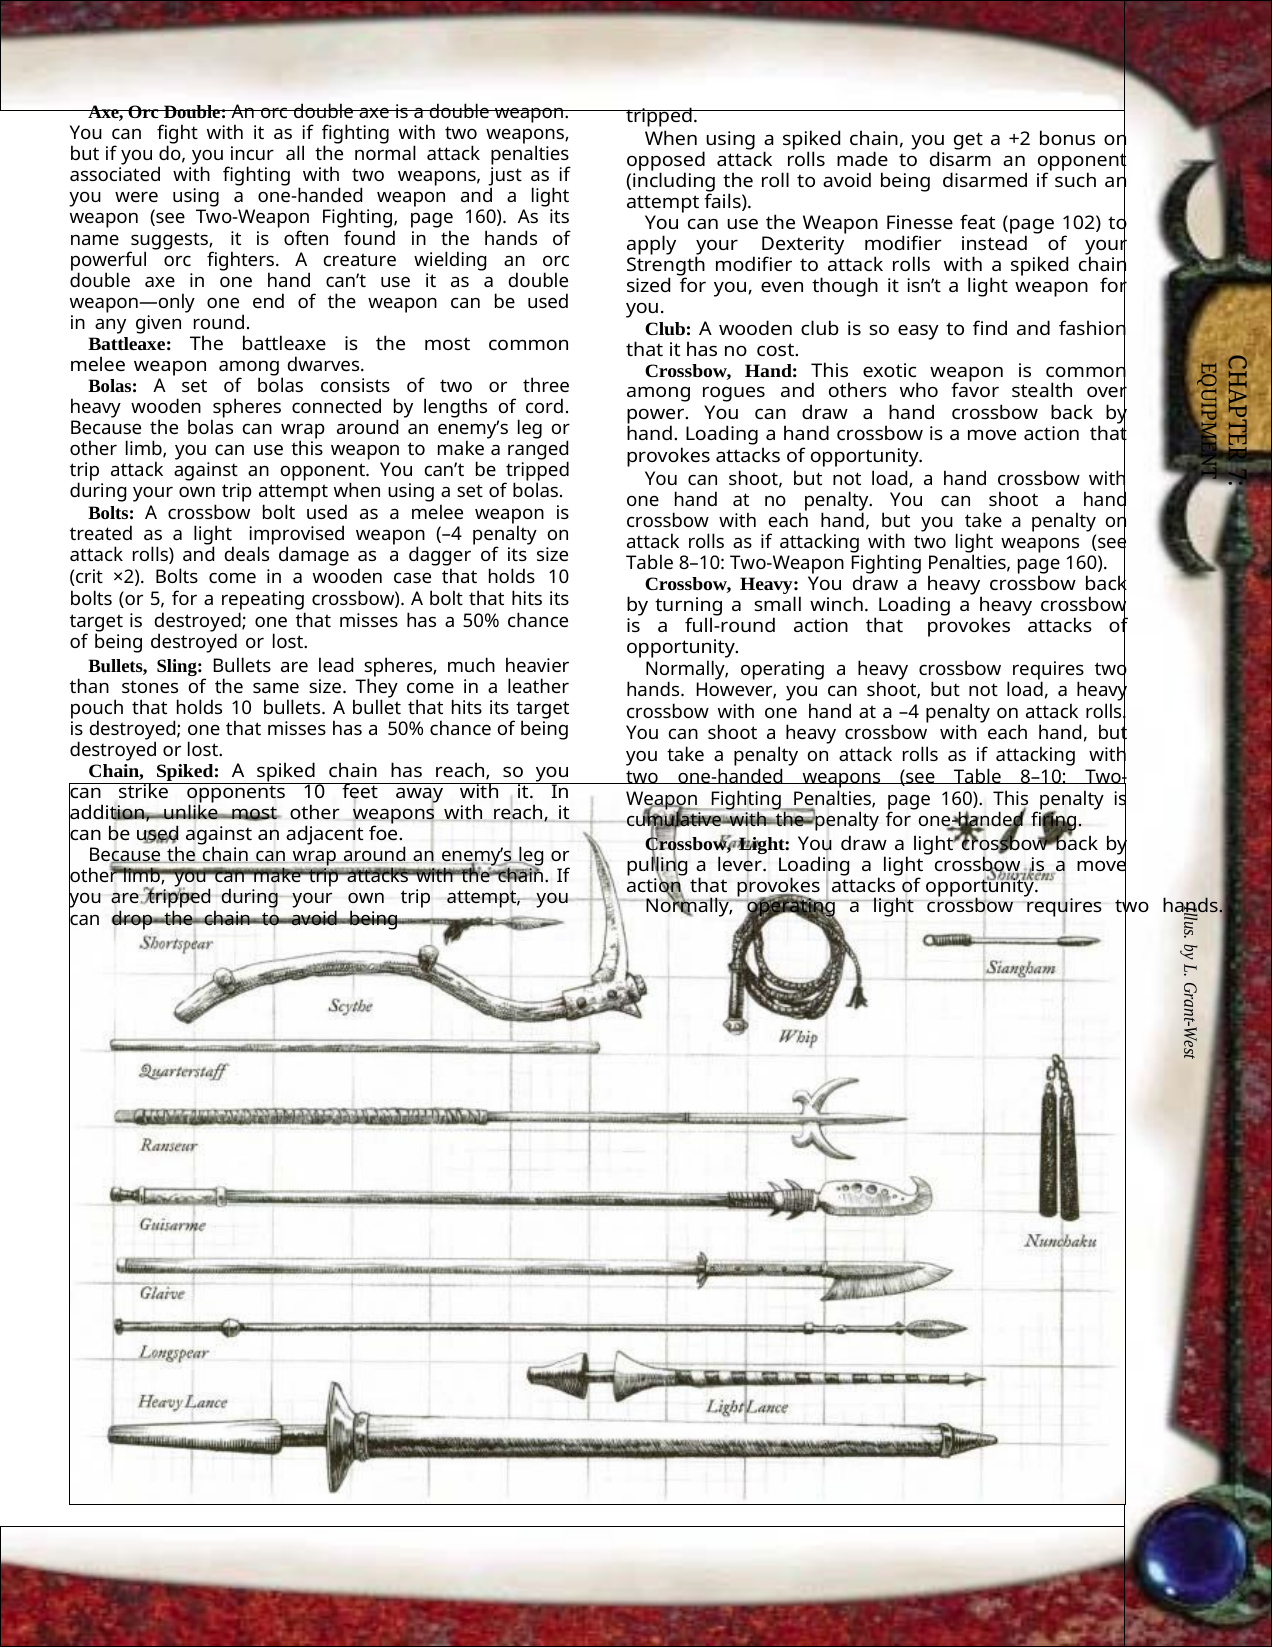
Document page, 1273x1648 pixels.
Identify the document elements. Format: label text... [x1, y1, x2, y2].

text Bolts: A crossbow bolt used as a melee weapon is treated as a light improvised weapon (–4 penalty on attack rolls) and deals damage as a dagger of its size (crit ×2). Bolts come in a wooden case that holds 10 bolts (or 5, for a repeating crossbow). A bolt that hits its target is destroyed; one that misses has a 50% chance of being destroyed or lost. [69, 502, 570, 654]
picture [1, 1527, 1124, 1646]
text Battleaxe: The battleaxe is the most common melee weapon among dwarves. [69, 334, 570, 375]
text When using a spiked chain, you get a +2 bonus on opposed attack rolls made to disarm an opponent (including the roll to avoid being disarmed if such an attempt fails). [626, 129, 1127, 213]
text Crossbow, Light: You draw a light crossbow back by pulling a lever. Loading a light crossbow is a move action that provokes attacks of opportunity. [626, 833, 1127, 897]
text Chain, Spiked: A spiked chain has reach, so you can strike opponents 10 feet away with it. In addition, unlike most other weapons with reach, it can be used against an adjacent foe. [69, 761, 570, 845]
text Bolas: A set of bolas consists of two or three heavy wooden spheres connected by lengths of cord. Because the bolas can wrap around an enemy’s leg or other limb, you can use this weapon to make a ranged trip attack against an opponent. You can’t be tripped during your own trip attempt when using a set of bolas. [69, 376, 570, 502]
text Because the chain can wrap around an enemy’s leg or other limb, you can make trip attacks with the chain. If you are tripped during your own trip attempt, you can drop the chain to avoid being [69, 845, 570, 929]
text Normally, operating a heavy crossbow requires two hands. However, you can shoot, but not load, a heavy crossbow with one hand at a –4 penalty on attack rolls. You can shoot a heavy crossbow with each hand, but you take a penalty on attack rolls as if attacking with two one-handed weapons (see Table 8–10: Two-Weapon Fighting Penalties, page 160). This penalty is cumulative with the penalty for one-handed firing. [626, 658, 1127, 832]
picture [1125, 1, 1271, 1646]
text Axe, Orc Double: An orc double axe is a double weapon. You can fight with it as if fighting with two weapons, but if you do, you incur all the normal attack penalties associated with fighting with two weapons, just as if you were using a one-handed weapon and a light weapon (see Two-Weapon Fighting, page 160). As its name suggests, it is often found in the hands of powerful orc fighters. A creature wielding an orc double axe in one hand can’t use it as a double weapon—only one end of the weapon can be used in any given round. [69, 102, 570, 333]
text Bullets, Sling: Bullets are lead spheres, much heavier than stones of the same size. They come in a leather pouch that holds 10 bullets. A bullet that hits its target is destroyed; one that misses has a 50% chance of being destroyed or lost. [69, 655, 570, 761]
text Club: A wooden club is so easy to find and fashion that it has no cost. [626, 318, 1127, 361]
picture [70, 784, 1125, 1504]
text Normally, operating a light crossbow requires two hands. [644, 897, 1244, 917]
text tripped. [626, 104, 1244, 127]
picture [1, 1, 1124, 110]
text You can shoot, but not load, a hand crossbow with one hand at no penalty. You can shoot a hand crossbow with each hand, but you take a penalty on attack rolls as if attacking with two light weapons (see Table 8–10: Two-Weapon Fighting Penalties, page 160). [626, 469, 1127, 574]
text You can use the Weapon Finesse feat (page 102) to apply your Dexterity modifier instead of your Strength modifier to attack rolls with a spiked chain sized for you, even though it isn’t a light weapon for you. [626, 213, 1127, 318]
text Crossbow, Heavy: You draw a heavy crossbow back by turning a small winch. Loading a heavy crossbow is a full-round action that provokes attacks of opportunity. [626, 574, 1127, 658]
text Crossbow, Hand: This exotic weapon is common among rogues and others who favor stealth over power. You can draw a hand crossbow back by hand. Loading a hand crossbow is a move action that provokes attacks of opportunity. [626, 361, 1127, 468]
